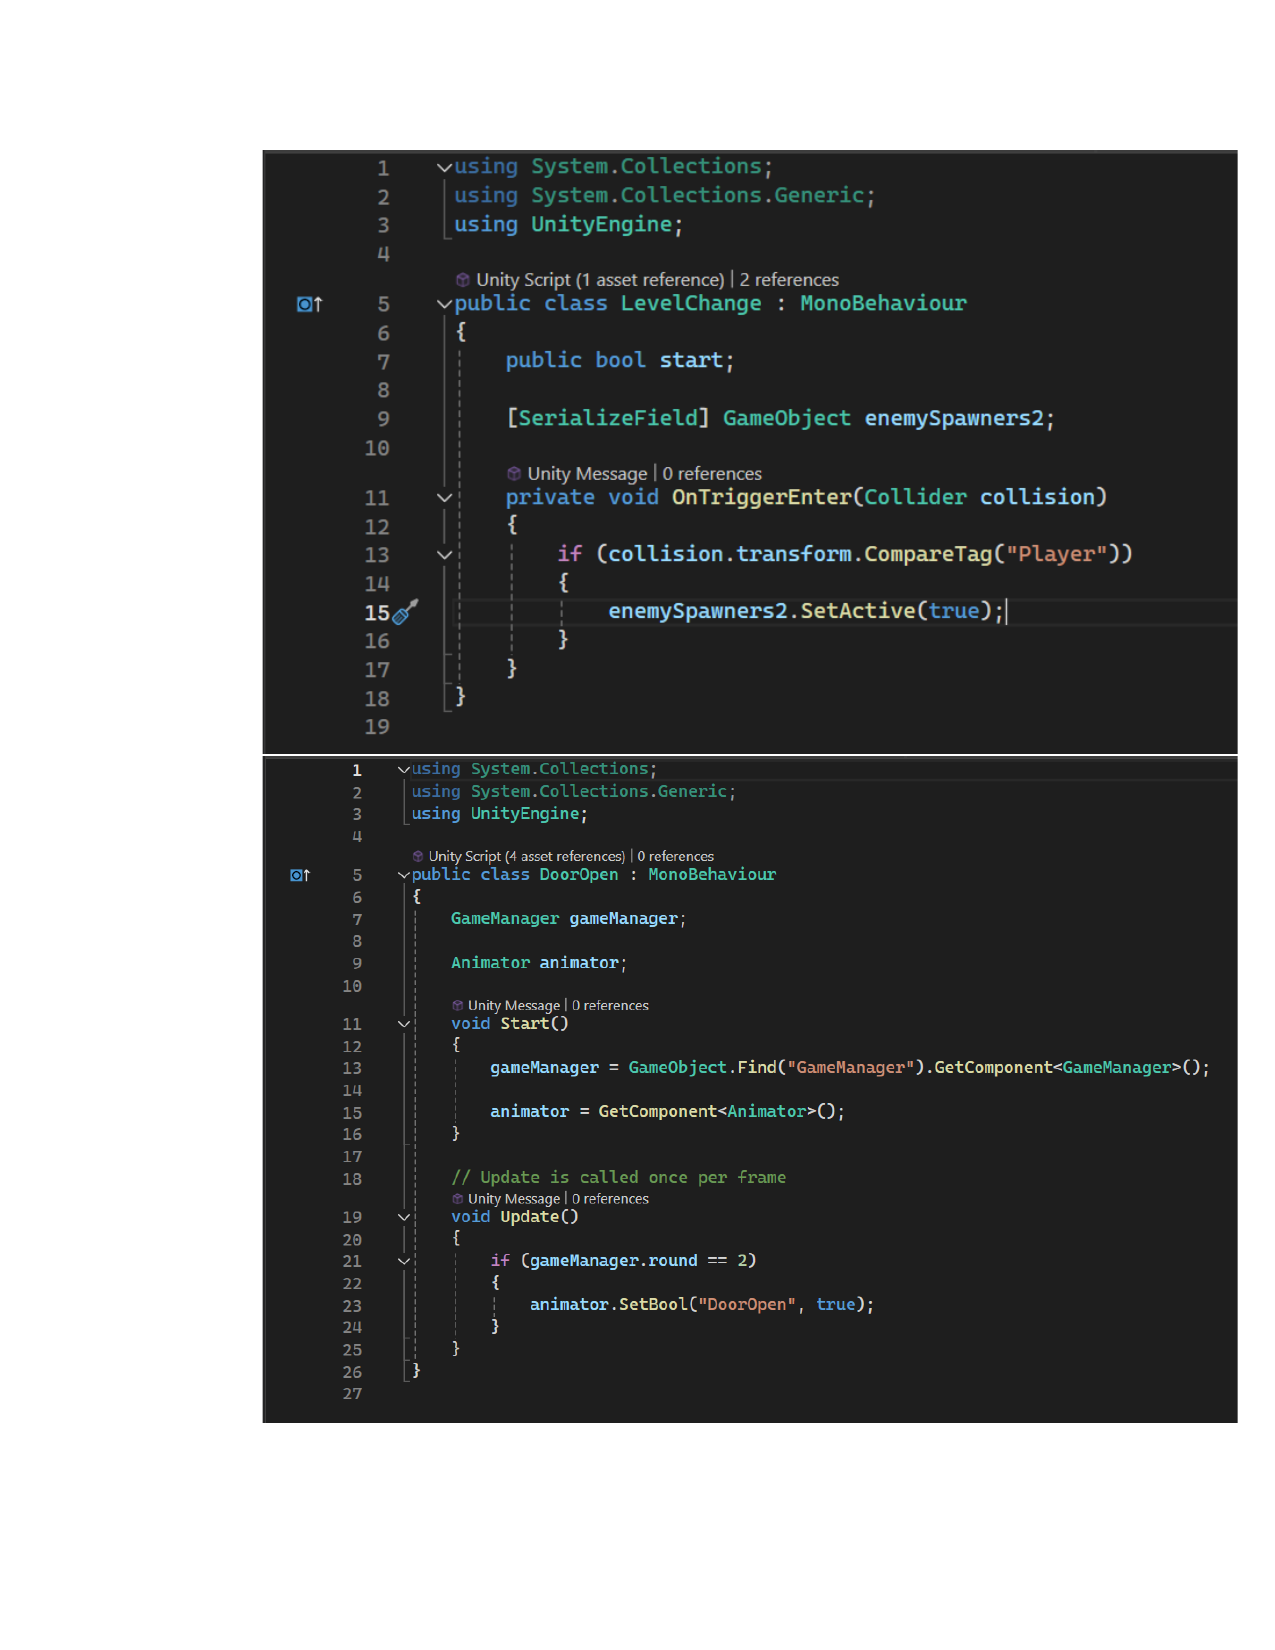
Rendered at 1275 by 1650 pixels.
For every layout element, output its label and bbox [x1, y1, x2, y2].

picture [262, 150, 1238, 754]
picture [262, 756, 1238, 1423]
